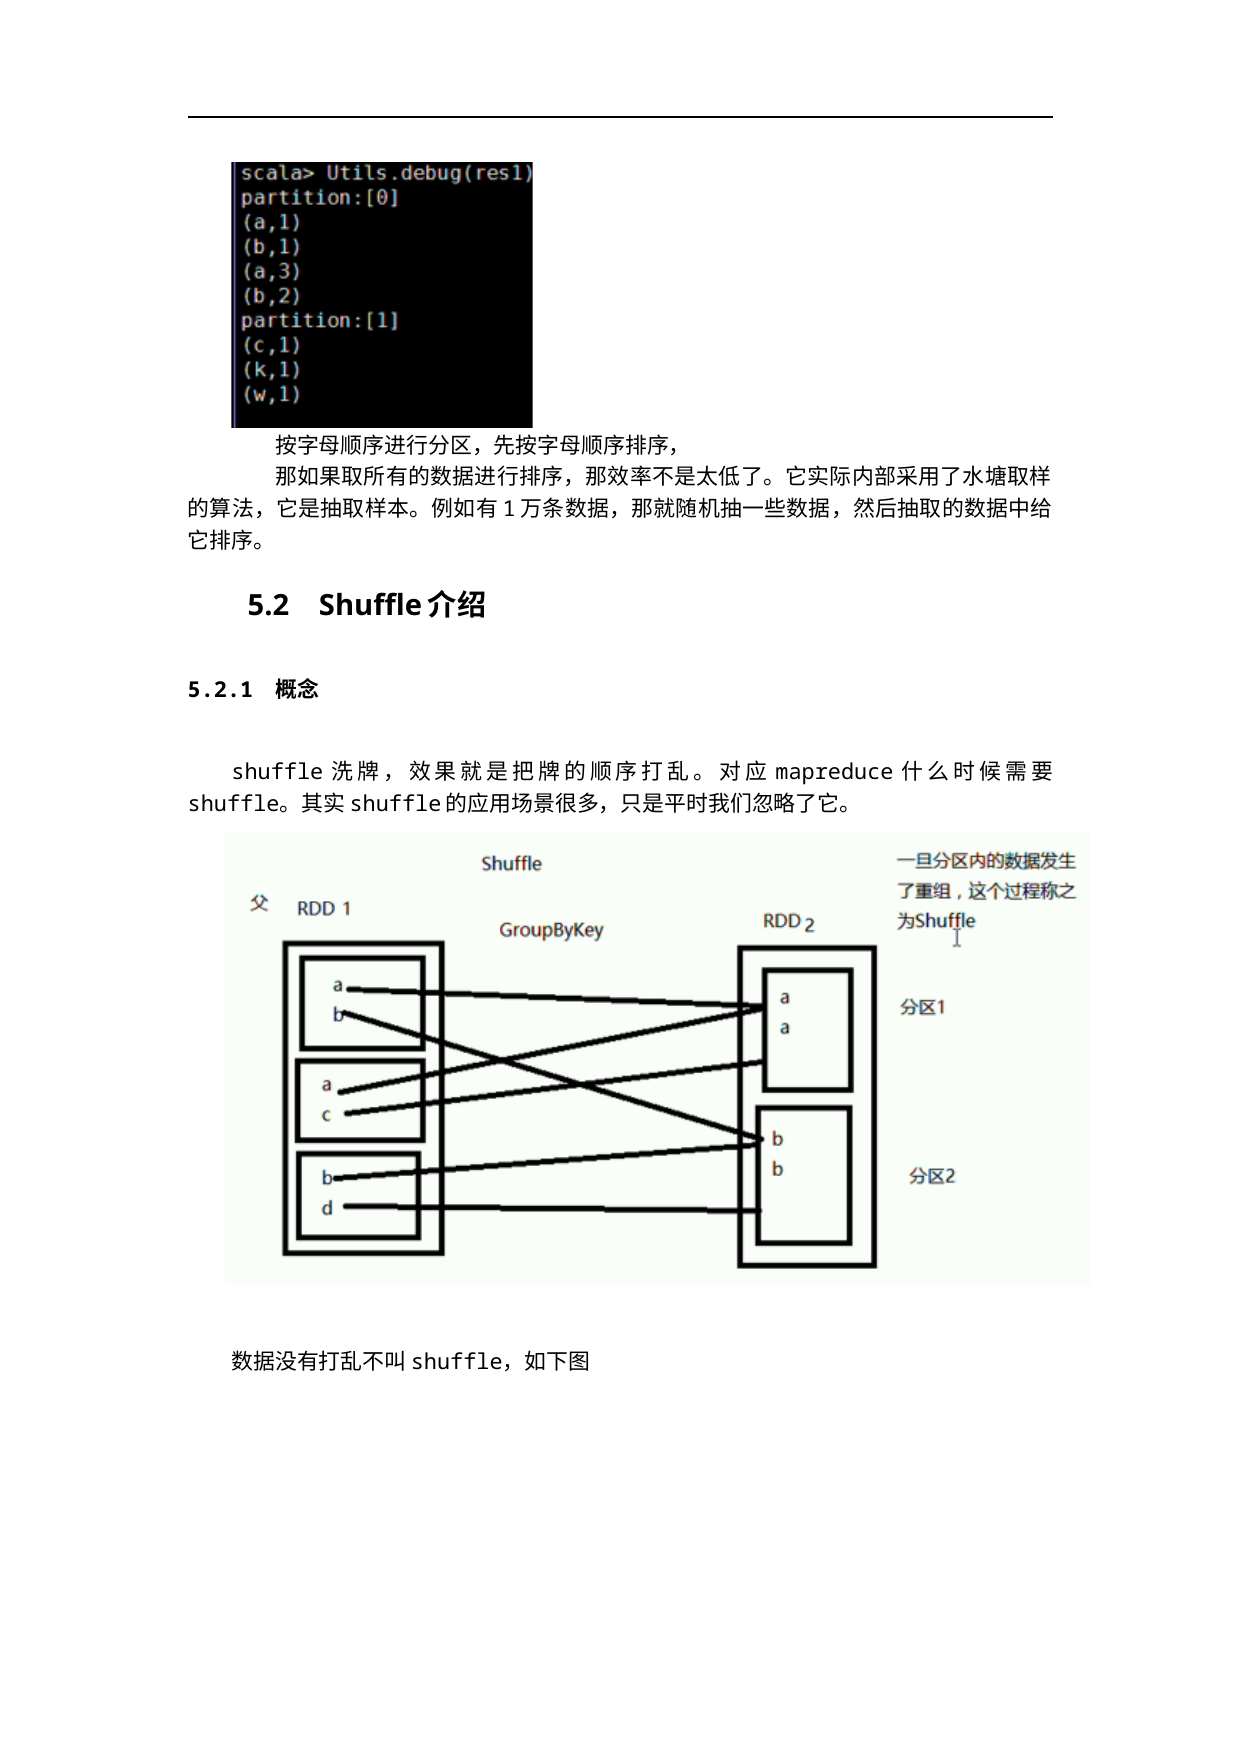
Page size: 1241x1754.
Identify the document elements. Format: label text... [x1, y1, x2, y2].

text 那如果取所有的数据进行排序，那效率不是太低了。它实际内部采用了水塘取样的算法，它是抽取样本。例如有1万条数据，那就随机抽一些数据，然后抽取的数据中给它排序。 [187, 459, 1053, 554]
picture [231, 162, 533, 428]
picture [225, 833, 1091, 1286]
text shuffle洗牌，效果就是把牌的顺序打乱。对应mapreduce什么时候需要shuffle。其实shuffle的应用场景很多，只是平时我们忽略了它。 [187, 754, 1053, 818]
text 按字母顺序进行分区，先按字母顺序排序， [187, 428, 1053, 459]
subtitle 概念 [187, 672, 1031, 704]
text 数据没有打乱不叫shuffle，如下图 [187, 1344, 1053, 1375]
subtitle Shuffle介绍 [247, 581, 1053, 624]
